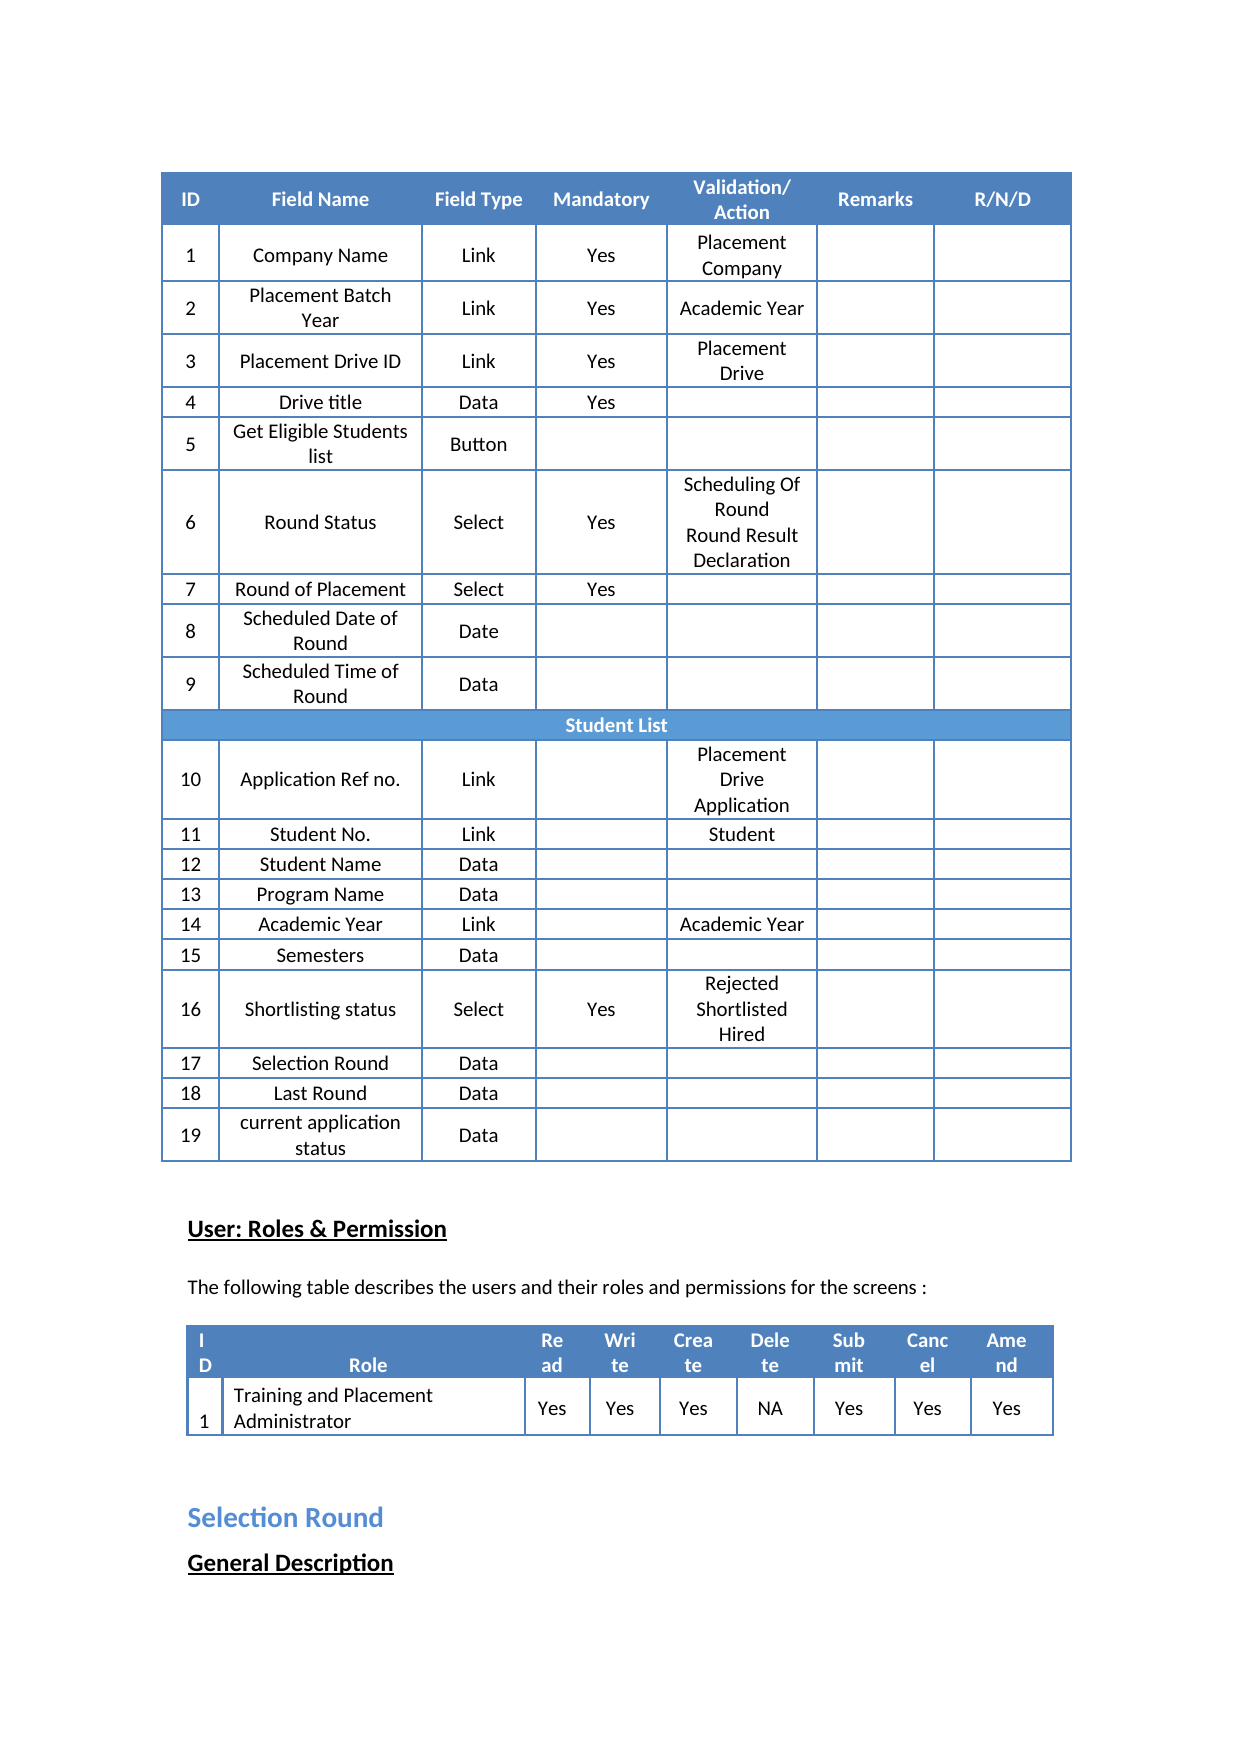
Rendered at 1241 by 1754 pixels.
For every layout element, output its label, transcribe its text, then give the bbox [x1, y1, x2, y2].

table_cell [668, 575, 816, 603]
table_cell Link [423, 820, 535, 848]
table_cell [935, 910, 1070, 938]
table_cell Data [423, 880, 535, 908]
table_cell [935, 820, 1070, 848]
table_cell Yes [661, 1383, 736, 1433]
table_cell 6 [163, 471, 218, 573]
table_cell Company Name [220, 230, 421, 280]
table_cell [935, 741, 1070, 817]
table_cell [537, 850, 666, 878]
table_cell Yes [537, 575, 666, 603]
table_cell Semesters [220, 940, 421, 968]
table_cell Yes [815, 1383, 894, 1433]
table_cell Link [423, 910, 535, 938]
table_header Role [224, 1327, 524, 1378]
table_cell [668, 1079, 816, 1107]
table_cell 17 [163, 1049, 218, 1077]
table_cell [818, 971, 933, 1047]
table_cell [935, 575, 1070, 603]
table_cell 11 [163, 820, 218, 848]
table_cell Data [423, 1079, 535, 1107]
table_cell [935, 605, 1070, 656]
table_cell [935, 880, 1070, 908]
table_cell Date [423, 605, 535, 656]
table_cell [537, 418, 666, 469]
table_cell [537, 741, 666, 817]
table_cell [537, 910, 666, 938]
table_cell [668, 418, 816, 469]
table_header Submit [815, 1327, 894, 1378]
table_cell 9 [163, 658, 218, 709]
table_cell Rejected Shortlisted Hired [668, 971, 816, 1047]
table_cell NA [738, 1383, 813, 1433]
table_cell Round Status [220, 471, 421, 573]
table_cell Data [423, 388, 535, 416]
table_cell [935, 1049, 1070, 1077]
table_cell [935, 388, 1070, 416]
table_cell Data [423, 1109, 535, 1160]
table_cell Select [423, 575, 535, 603]
table_cell [818, 1079, 933, 1107]
table_cell Program Name [220, 880, 421, 908]
table_cell [935, 230, 1070, 280]
table_header Field Type [423, 174, 535, 225]
table_cell Round of Placement [220, 575, 421, 603]
table_cell [935, 658, 1070, 709]
table_cell Selection Round [220, 1049, 421, 1077]
table_cell [668, 880, 816, 908]
table_header Write [591, 1327, 659, 1378]
table_cell Student List [163, 711, 1070, 739]
table_header R/N/D [935, 174, 1070, 225]
table_cell [935, 282, 1070, 333]
table_header Cancel [896, 1327, 970, 1378]
table_cell [935, 850, 1070, 878]
table_header Validation/ Action [668, 174, 816, 225]
table_cell [668, 605, 816, 656]
table_cell Yes [591, 1383, 659, 1433]
table_cell Select [423, 471, 535, 573]
table_header Read [526, 1327, 589, 1378]
table_header ID [189, 1327, 221, 1378]
list The following table describes the users and their roles and permissions for the screens : [187, 1274, 1053, 1299]
table_cell [668, 850, 816, 878]
table_cell Drive title [220, 388, 421, 416]
subtitle Selection Round [187, 1499, 1053, 1534]
table_cell Yes [537, 971, 666, 1047]
table_cell Placement Batch Year [220, 282, 421, 333]
table_cell Yes [537, 388, 666, 416]
table_cell [818, 910, 933, 938]
table_cell 5 [163, 418, 218, 469]
table_header Create [661, 1327, 736, 1378]
table_cell Data [423, 850, 535, 878]
table_cell [668, 940, 816, 968]
table_cell 4 [163, 388, 218, 416]
table_cell [537, 605, 666, 656]
table_cell Yes [896, 1383, 970, 1433]
table_cell Yes [972, 1383, 1052, 1433]
table_cell [818, 1049, 933, 1077]
table_cell [818, 880, 933, 908]
table_header Delete [738, 1327, 813, 1378]
table_cell current application status [220, 1109, 421, 1160]
table_cell [818, 850, 933, 878]
table_cell Academic Year [668, 910, 816, 938]
table_cell [818, 741, 933, 817]
table_cell Get Eligible Students list [220, 418, 421, 469]
table_cell [668, 658, 816, 709]
table_cell 15 [163, 940, 218, 968]
table_cell Student [668, 820, 816, 848]
table_cell Placement Drive [668, 335, 816, 386]
table_cell Application Ref no. [220, 741, 421, 817]
table_cell [537, 880, 666, 908]
table_cell Scheduled Time of Round [220, 658, 421, 709]
table_cell Placement Drive Application [668, 741, 816, 817]
table_cell [537, 658, 666, 709]
table_cell 10 [163, 741, 218, 817]
table_cell 19 [163, 1109, 218, 1160]
table_cell [818, 230, 933, 280]
table_cell Data [423, 940, 535, 968]
table_cell Yes [537, 335, 666, 386]
table_cell 14 [163, 910, 218, 938]
table_cell [668, 1049, 816, 1077]
table_cell Scheduled Date of Round [220, 605, 421, 656]
table_cell 12 [163, 850, 218, 878]
table_cell 8 [163, 605, 218, 656]
table_cell Student Name [220, 850, 421, 878]
table_cell Yes [537, 230, 666, 280]
table_cell 13 [163, 880, 218, 908]
table_cell Link [423, 741, 535, 817]
table_cell Academic Year [220, 910, 421, 938]
table_cell 16 [163, 971, 218, 1047]
table_cell [668, 1109, 816, 1160]
table_cell 1 [189, 1383, 221, 1433]
table_cell [537, 820, 666, 848]
table_cell 2 [163, 282, 218, 333]
table_cell Training and Placement Administrator [224, 1383, 524, 1433]
table_header Field Name [220, 174, 421, 225]
table_cell Data [423, 658, 535, 709]
table_cell Student No. [220, 820, 421, 848]
table_cell [818, 575, 933, 603]
table_cell [818, 282, 933, 333]
table_cell [935, 335, 1070, 386]
table_header ID [163, 174, 218, 225]
table_cell 1 [163, 230, 218, 280]
table_cell Last Round [220, 1079, 421, 1107]
table_cell Yes [537, 471, 666, 573]
table_cell 3 [163, 335, 218, 386]
table_cell Shortlisting status [220, 971, 421, 1047]
table_cell [537, 1079, 666, 1107]
table_cell 18 [163, 1079, 218, 1107]
table_cell Link [423, 335, 535, 386]
table_cell Link [423, 230, 535, 280]
table_cell Academic Year [668, 282, 816, 333]
table_cell [818, 940, 933, 968]
table_cell [818, 335, 933, 386]
table_cell Yes [537, 282, 666, 333]
table_cell [818, 658, 933, 709]
table_cell Placement Drive ID [220, 335, 421, 386]
table_cell [935, 1079, 1070, 1107]
list General Description [187, 1547, 1053, 1577]
table_cell [818, 1109, 933, 1160]
table_cell 7 [163, 575, 218, 603]
table_cell [668, 388, 816, 416]
table_cell [935, 1109, 1070, 1160]
table_cell Link [423, 282, 535, 333]
table_cell [935, 418, 1070, 469]
table_cell Placement Company [668, 230, 816, 280]
table_cell [818, 471, 933, 573]
table_header Mandatory [537, 174, 666, 225]
table_cell Button [423, 418, 535, 469]
table_cell [818, 605, 933, 656]
table_cell [537, 1109, 666, 1160]
table_cell Yes [526, 1383, 589, 1433]
table_cell Select [423, 971, 535, 1047]
table_header Amend [972, 1327, 1052, 1378]
table_cell [818, 418, 933, 469]
list User: Roles & Permission [187, 1213, 1053, 1244]
table_cell [935, 971, 1070, 1047]
table_cell Data [423, 1049, 535, 1077]
table_cell [935, 471, 1070, 573]
table_cell [537, 940, 666, 968]
table_header Remarks [818, 174, 933, 225]
table_cell [818, 388, 933, 416]
table_cell [537, 1049, 666, 1077]
table_cell [818, 820, 933, 848]
table_cell Scheduling Of Round Round Result Declaration [668, 471, 816, 573]
table_cell [935, 940, 1070, 968]
